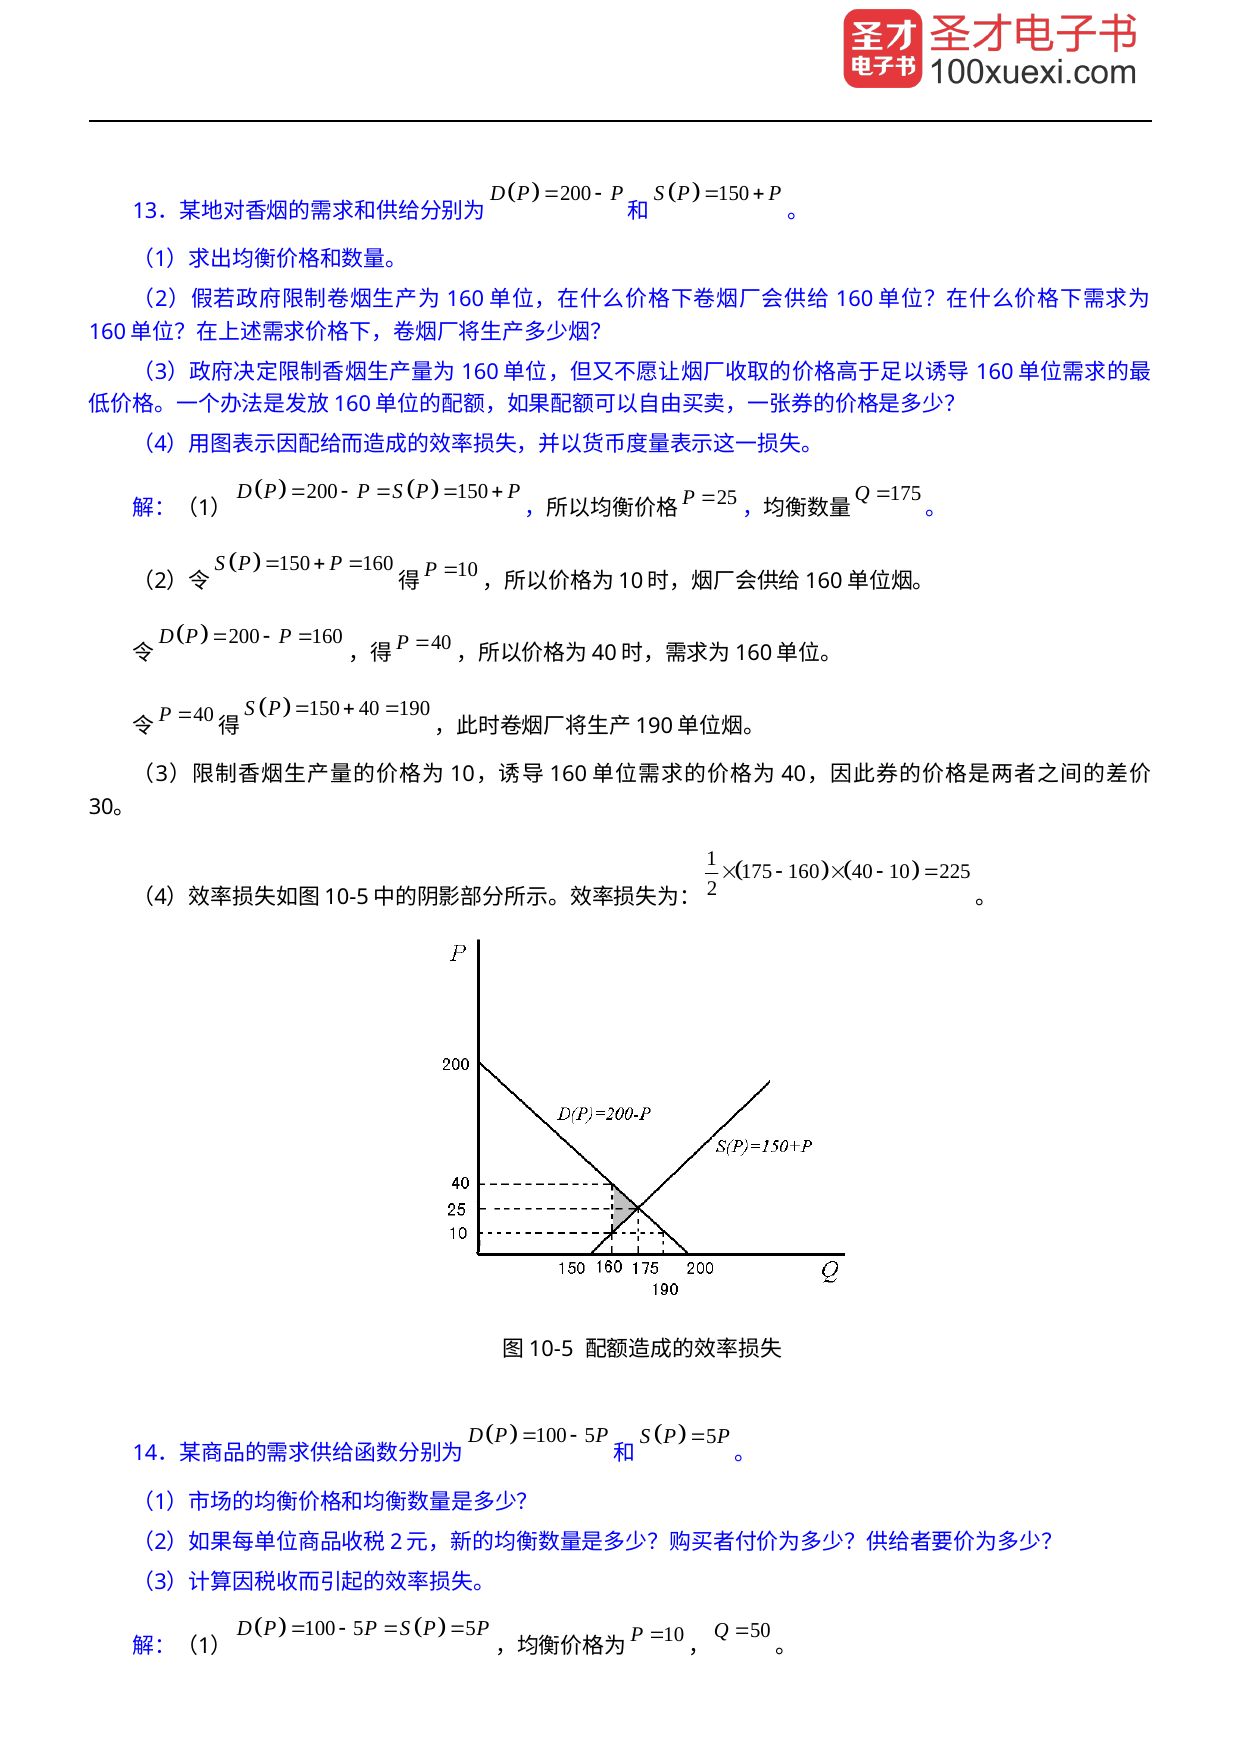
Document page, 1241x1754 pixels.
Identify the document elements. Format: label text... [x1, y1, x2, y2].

text 图10-5 配额造成的效率损失 [88, 1331, 1152, 1363]
text 令得，此时卷烟厂将生产190单位烟。 [88, 683, 1152, 748]
text （2）令得，所以价格为10时，烟厂会供给160单位烟。 [88, 538, 1152, 603]
text （2）假若政府限制卷烟生产为160单位，在什么价格下卷烟厂会供给160单位？在什么价格下需求为160单位？在上述需求价格下，卷烟厂将生产多少烟？ [88, 281, 1152, 346]
text 13．某地对香烟的需求和供给分别为和。 [88, 168, 1152, 233]
text （2）如果每单位商品收税2元，新的均衡数量是多少？购买者付价为多少？供给者要价为多少？ [88, 1523, 1152, 1556]
text （3）限制香烟生产量的价格为10，诱导160单位需求的价格为40，因此券的价格是两者之间的差价30。 [88, 756, 1152, 821]
text （4）用图表示因配给而造成的效率损失，并以货币度量表示这一损失。 [88, 426, 1152, 458]
text （4）效率损失如图10-5中的阴影部分所示。效率损失为：。 [88, 828, 1152, 926]
picture [435, 933, 849, 1298]
text （1）市场的均衡价格和均衡数量是多少？ [88, 1483, 1152, 1516]
picture [834, 0, 1152, 97]
text （3）计算因税收而引起的效率损失。 [88, 1563, 1152, 1596]
text 令，得，所以价格为40时，需求为160单位。 [88, 611, 1152, 676]
text 解：（1），所以均衡价格，均衡数量。 [88, 466, 1152, 531]
text （3）政府决定限制香烟生产量为160单位，但又不愿让烟厂收取的价格高于足以诱导160单位需求的最低价格。一个办法是发放160单位的配额，如果配额可以自由买卖，一张券的价格是多少？ [88, 353, 1152, 418]
text （1）求出均衡价格和数量。 [88, 241, 1152, 273]
text 解：（1），均衡价格为，。 [88, 1603, 1152, 1668]
text 14．某商品的需求供给函数分别为和。 [88, 1411, 1152, 1476]
